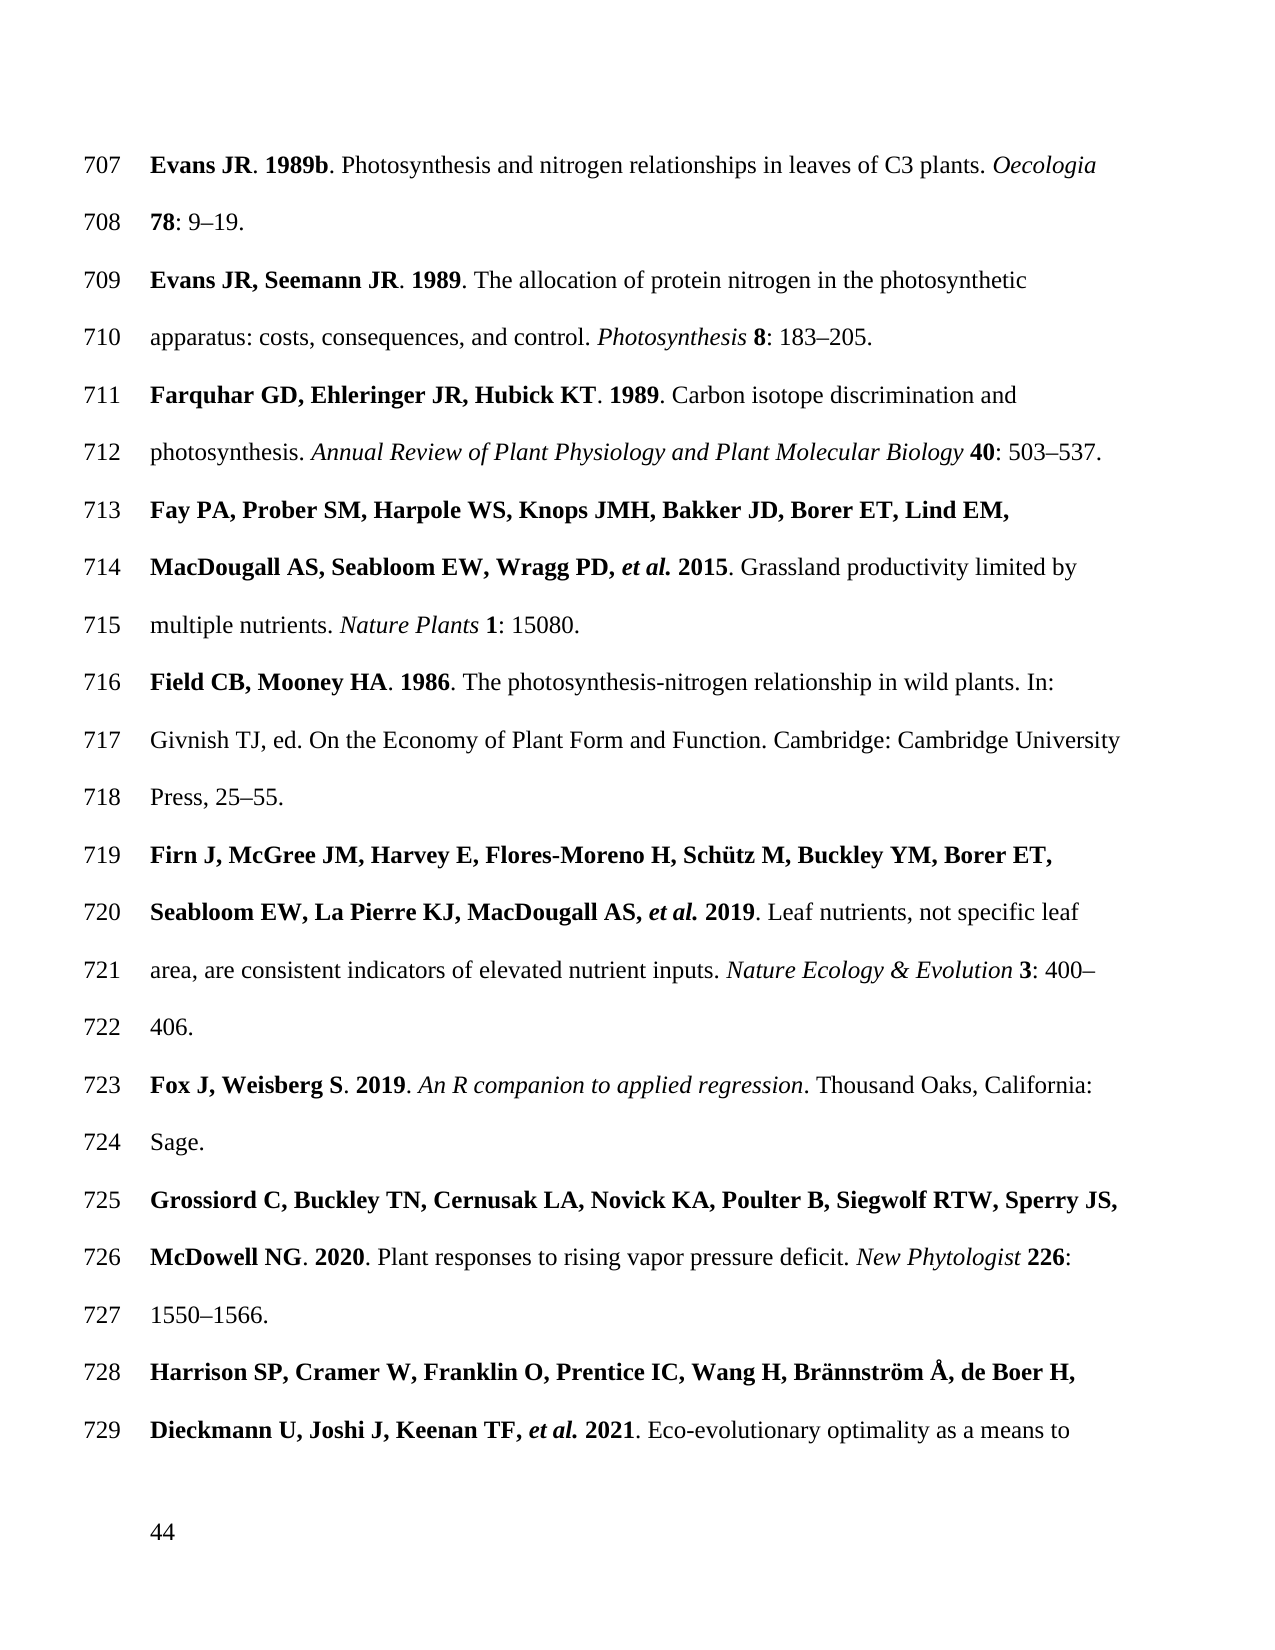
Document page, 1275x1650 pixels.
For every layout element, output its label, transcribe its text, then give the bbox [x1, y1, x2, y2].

text Firn J, McGree JM, Harvey E, Flores-Moreno H, Schütz M, Buckley YM, Borer ET, Seabloom EW, La Pierre KJ, MacDougall AS, et al. 2019. Leaf nutrients, not specific leaf area, are consistent indicators of elevated nutrient inputs. Nature Ecology & Evolution 3: 400–406. [150, 840, 1125, 1041]
text Fay PA, Prober SM, Harpole WS, Knops JMH, Bakker JD, Borer ET, Lind EM, MacDougall AS, Seabloom EW, Wragg PD, et al. 2015. Grassland productivity limited by multiple nutrients. Nature Plants 1: 15080. [150, 495, 1125, 639]
text Farquhar GD, Ehleringer JR, Hubick KT. 1989. Carbon isotope discrimination and photosynthesis. Annual Review of Plant Physiology and Plant Molecular Biology 40: 503–537. [150, 380, 1125, 466]
text Field CB, Mooney HA. 1986. The photosynthesis-nitrogen relationship in wild plants. In: Givnish TJ, ed. On the Economy of Plant Form and Function. Cambridge: Cambridge University Press, 25–55. [150, 667, 1125, 811]
text Evans JR, Seemann JR. 1989. The allocation of protein nitrogen in the photosynthetic apparatus: costs, consequences, and control. Photosynthesis 8: 183–205. [150, 265, 1125, 351]
text Fox J, Weisberg S. 2019. An R companion to applied regression. Thousand Oaks, California: Sage. [150, 1070, 1125, 1156]
text Evans JR. 1989b. Photosynthesis and nitrogen relationships in leaves of C3 plants. Oecologia 78: 9–19. [150, 150, 1125, 236]
text Grossiord C, Buckley TN, Cernusak LA, Novick KA, Poulter B, Siegwolf RTW, Sperry JS, McDowell NG. 2020. Plant responses to rising vapor pressure deficit. New Phytologist 226: 1550–1566. [150, 1185, 1125, 1329]
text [150, 1357, 1125, 1444]
